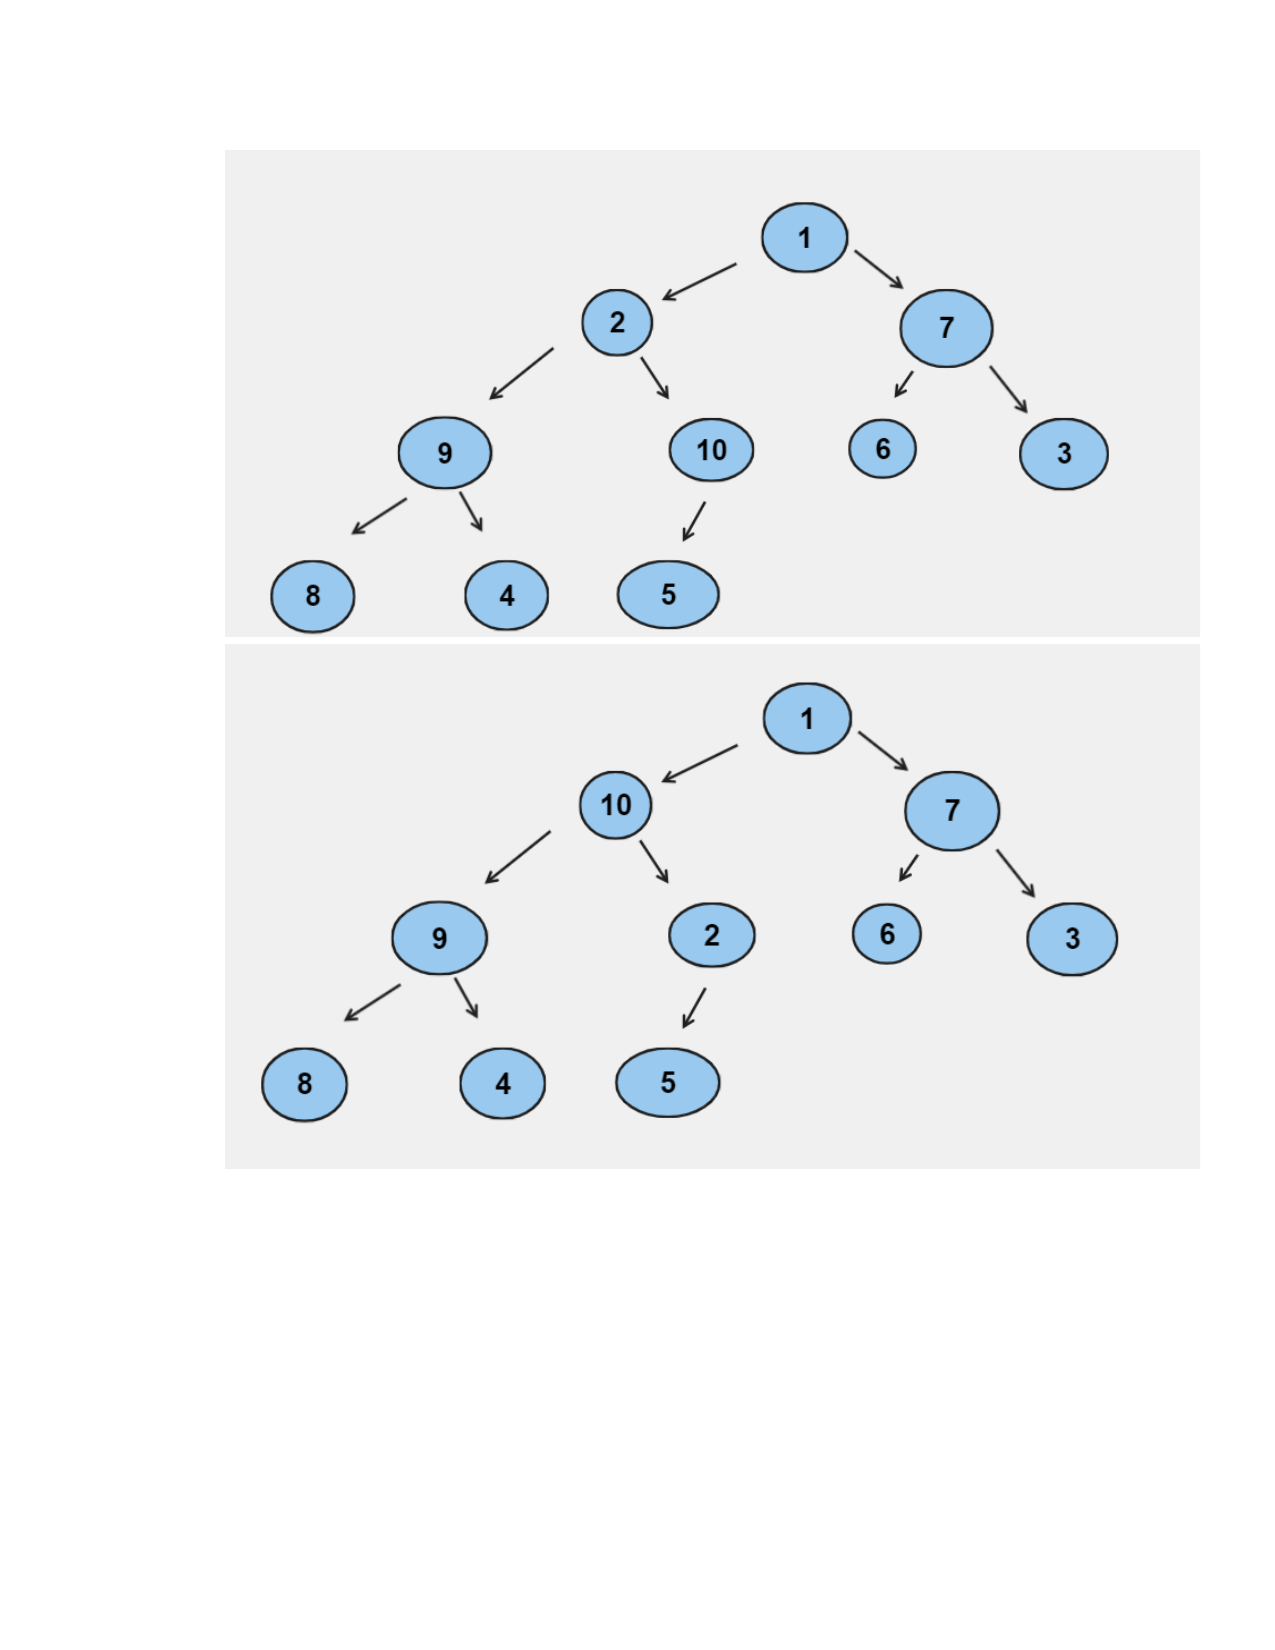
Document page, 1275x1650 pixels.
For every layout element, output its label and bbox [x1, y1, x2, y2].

picture [225, 644, 1200, 1169]
picture [225, 150, 1200, 637]
